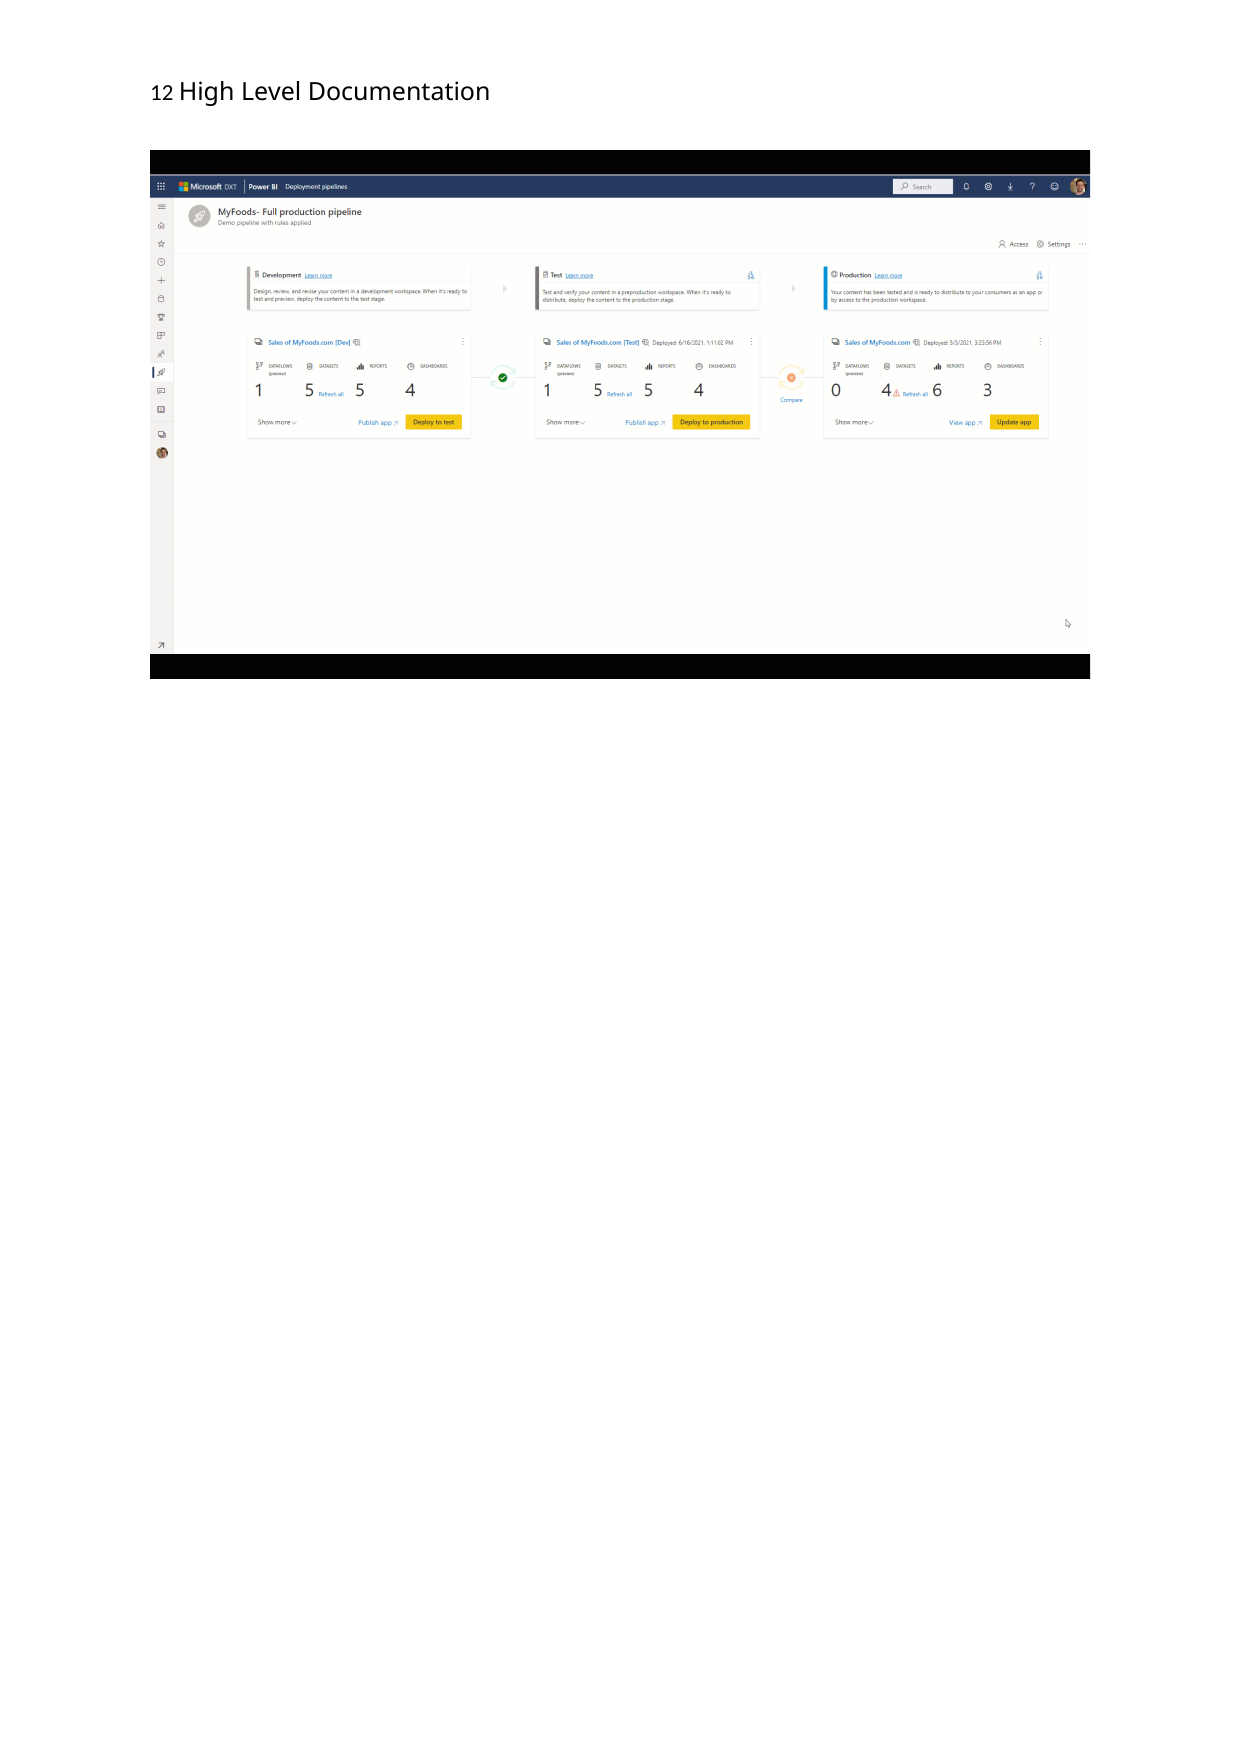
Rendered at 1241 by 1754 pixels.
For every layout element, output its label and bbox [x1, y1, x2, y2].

picture [150, 150, 1091, 679]
